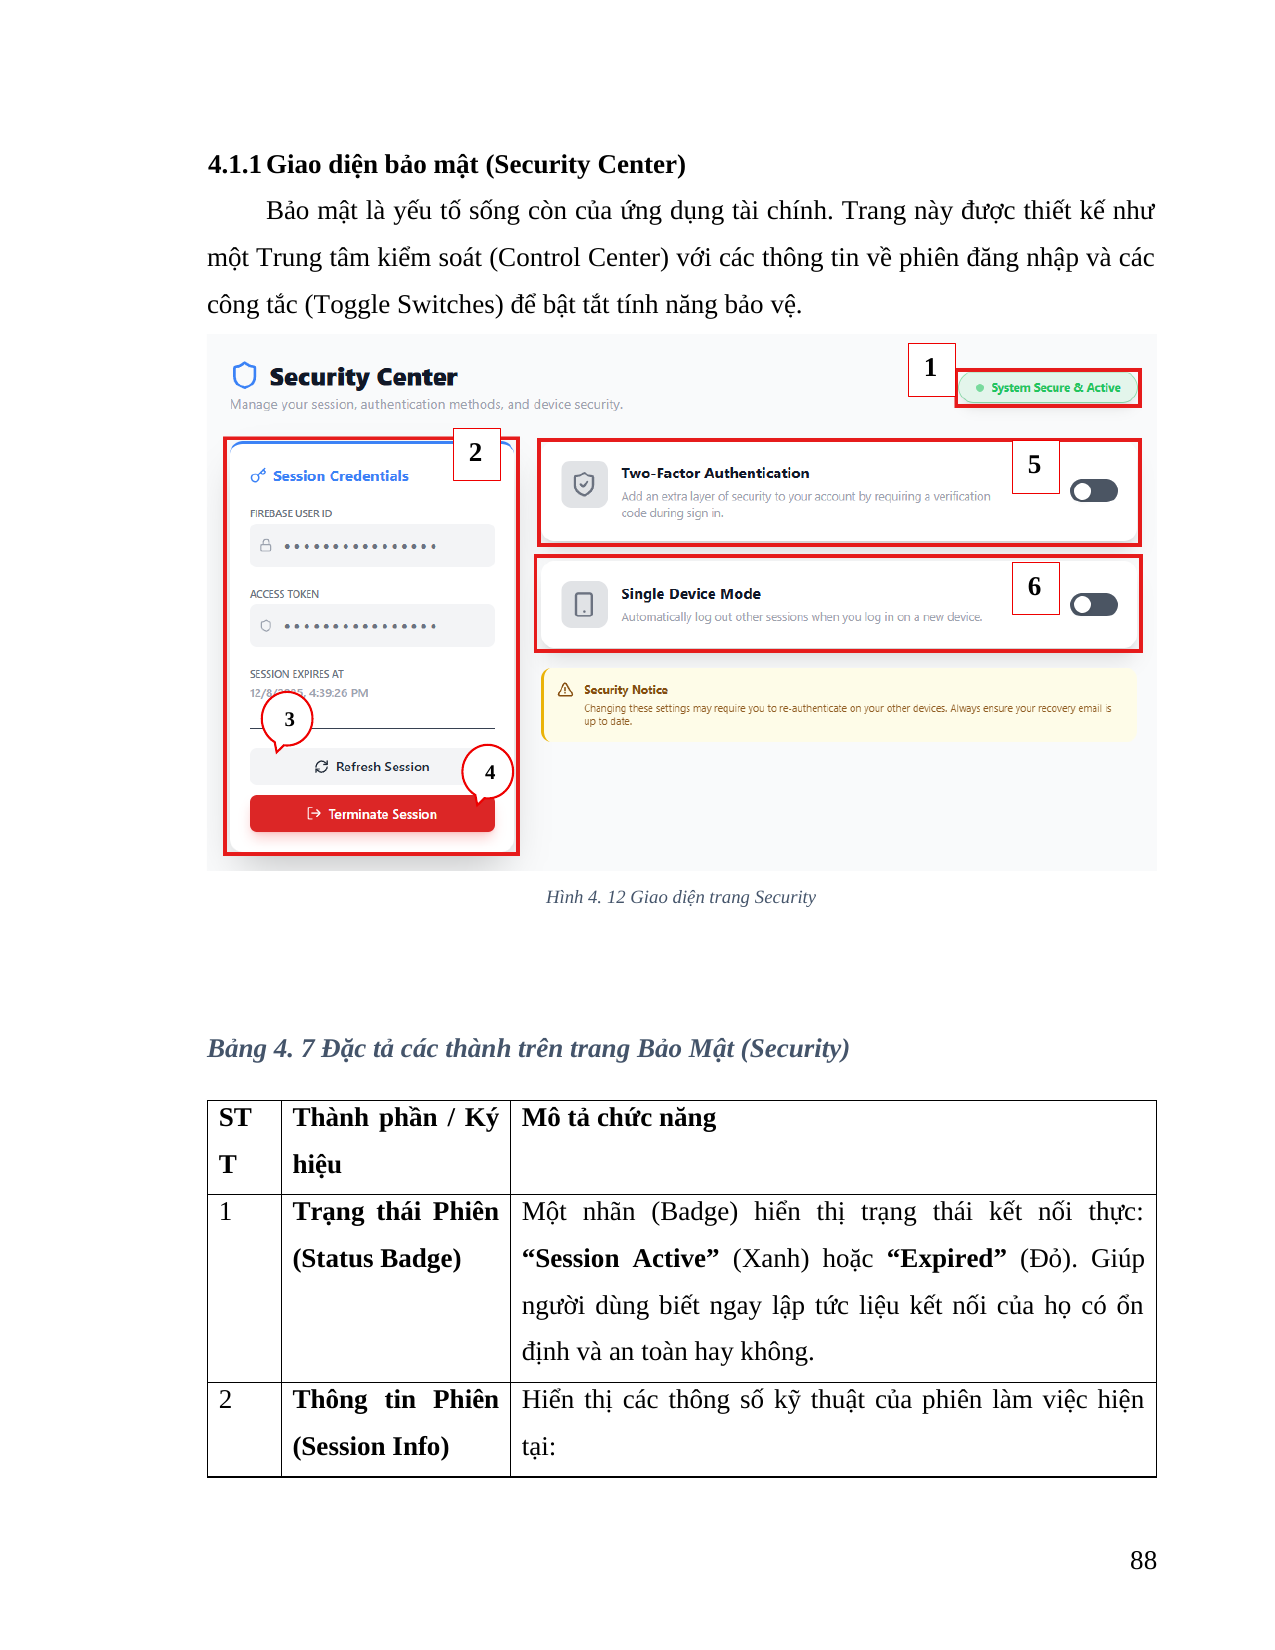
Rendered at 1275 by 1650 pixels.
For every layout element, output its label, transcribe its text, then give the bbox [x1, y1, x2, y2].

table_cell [511, 1383, 1156, 1476]
list Giao diện bảo mật (Security Center) [207, 148, 1157, 179]
table_cell 2 [208, 1383, 281, 1476]
text Hình 4. 12 Giao diện trang Security [207, 886, 1157, 908]
table_header Thành phần / Ký hiệu [282, 1101, 510, 1194]
text Bảo mật là yếu tố sống còn của ứng dụng tài chính. Trang này được thiết kế như một Trung tâm kiểm soát (Control Center) với các thông tin về phiên đăng nhập và các công tắc (Toggle Switches) để bật tắt tính năng bảo vệ. [207, 194, 1157, 319]
picture [206, 334, 1157, 871]
table_cell 1 [208, 1195, 281, 1382]
table_header STT [208, 1101, 281, 1194]
table_cell Trạng thái Phiên (Status Badge) [282, 1195, 510, 1382]
text Bảng 4. 7 Đặc tả các thành trên trang Bảo Mật (Security) [207, 1032, 1157, 1064]
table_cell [282, 1383, 510, 1476]
table_cell Một nhãn (Badge) hiển thị trạng thái kết nối thực: “Session Active” (Xanh) hoặc “Expired” (Đỏ). Giúp người dùng biết ngay lập tức liệu kết nối của họ có ổn định và an toàn hay không. [511, 1195, 1156, 1382]
table_header Mô tả chức năng [511, 1101, 1156, 1194]
